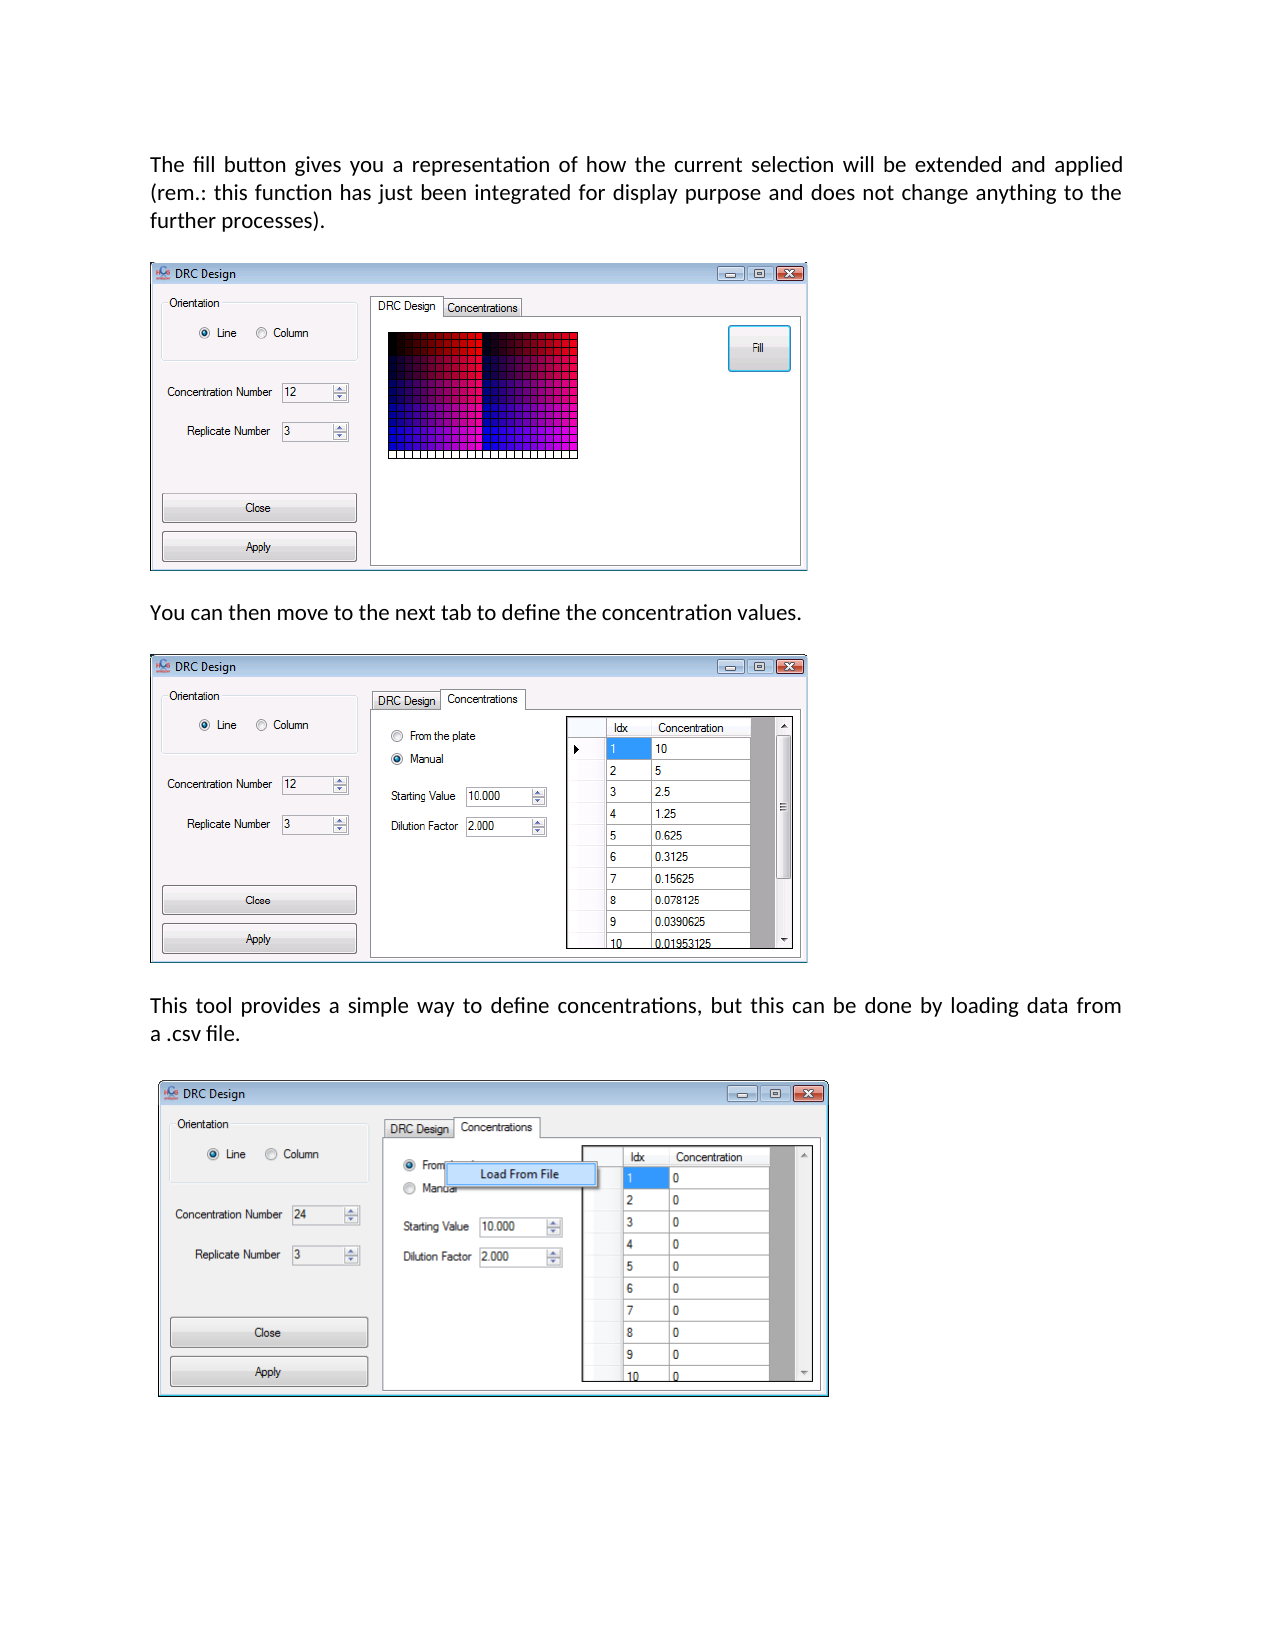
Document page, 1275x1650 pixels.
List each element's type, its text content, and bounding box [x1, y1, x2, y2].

picture [150, 654, 808, 963]
picture [150, 262, 808, 571]
text The fill button gives you a representation of how the current selection will be extended and applied (rem.: this function has just been integrated for display purpose and does not change anything to the further processes). [150, 150, 1125, 234]
picture [150, 1075, 835, 1405]
text This tool provides a simple way to define concentrations, but this can be done by loading data from a .csv file. [150, 991, 1125, 1047]
text You can then move to the next tab to define the concentration values. [150, 598, 1125, 627]
